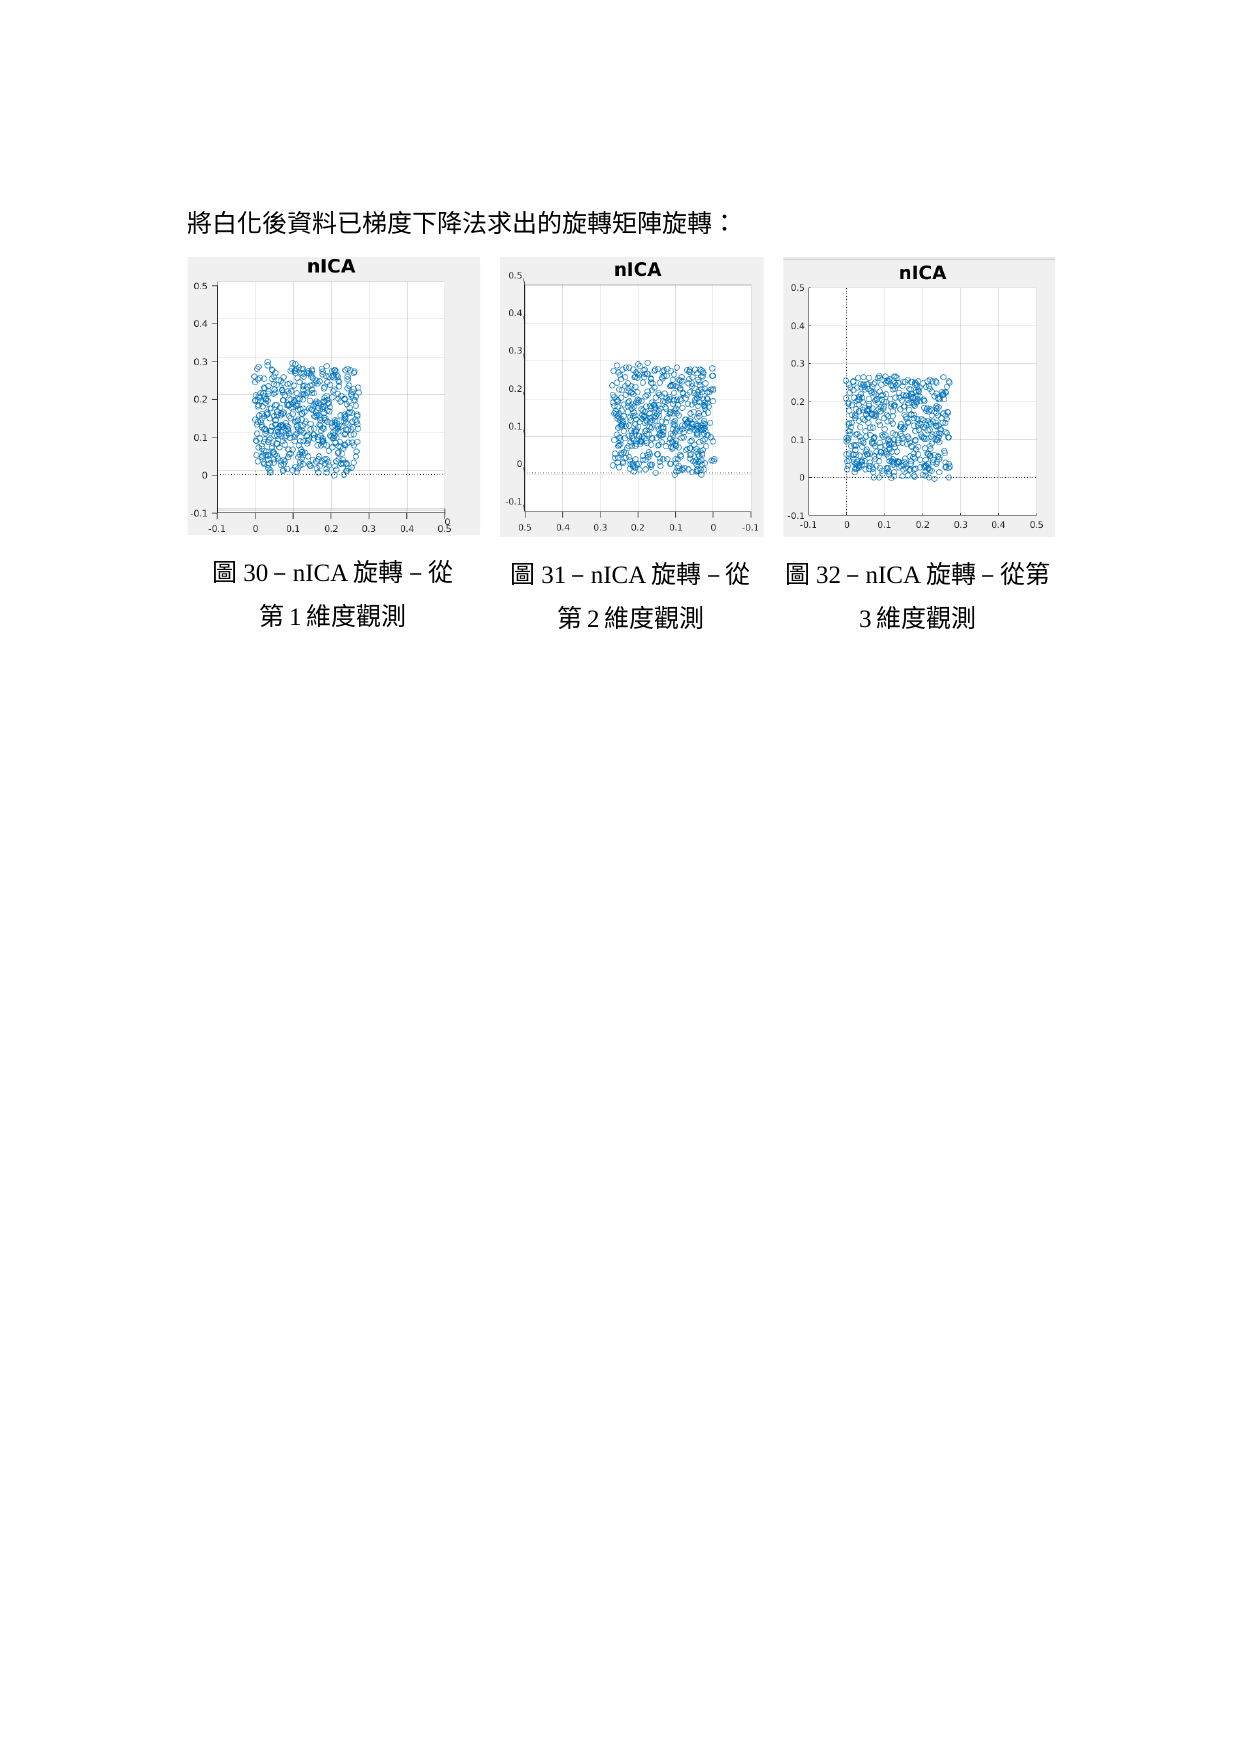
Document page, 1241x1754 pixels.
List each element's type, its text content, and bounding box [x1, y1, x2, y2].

picture [187, 257, 481, 535]
table_header 圖 31 – nICA旋轉 – 從 第2維度觀測 [489, 258, 772, 639]
picture [783, 257, 1056, 537]
text 將白化後資料已梯度下降法求出的旋轉矩陣旋轉： [187, 203, 1053, 239]
picture [500, 257, 764, 537]
table_header 圖 30 – nICA旋轉 – 從 第1維度觀測 [176, 258, 489, 639]
table_header 圖 32 – nICA旋轉 – 從第3維度觀測 [772, 258, 1063, 639]
